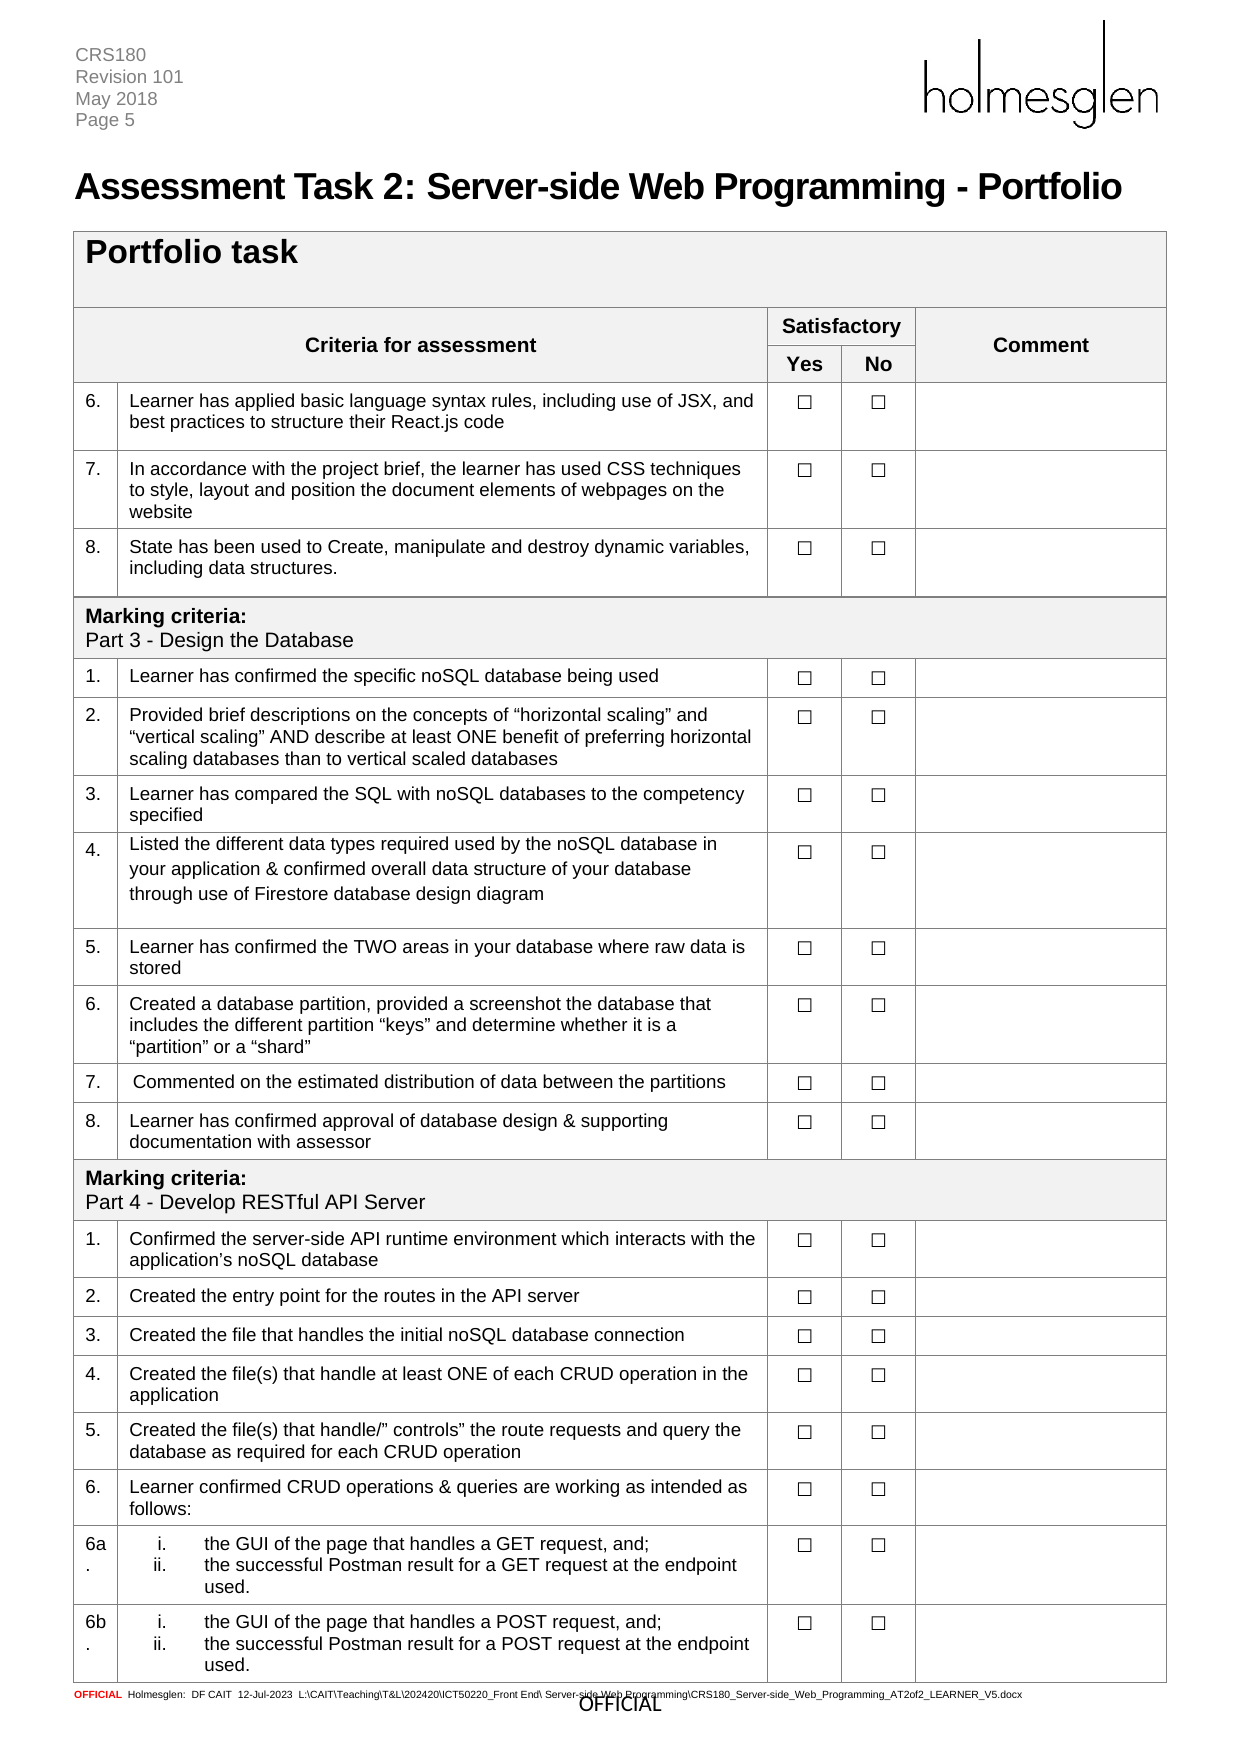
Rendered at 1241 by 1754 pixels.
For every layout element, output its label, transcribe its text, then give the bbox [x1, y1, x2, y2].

table_cell 2. [74, 1278, 117, 1316]
table_cell [916, 1526, 1166, 1603]
table_cell 3. [74, 1317, 117, 1355]
table_cell Provided brief descriptions on the concepts of “horizontal scaling” and “vertical scaling” AND describe at least ONE benefit of preferring horizontal scaling databases than to vertical scaled databases [118, 698, 767, 775]
table_cell 6. [74, 383, 117, 450]
table_cell Criteria for assessment [74, 308, 767, 382]
table_cell Created the file(s) that handle/” controls” the route requests and query the database as required for each CRUD operation [118, 1413, 767, 1468]
table_cell ☐ [768, 1221, 841, 1277]
table_cell Marking criteria: Part 3 - Design the Database [74, 598, 1166, 658]
table_cell ☐ [768, 1605, 841, 1682]
table_cell ☐ [842, 1064, 915, 1102]
table_cell [916, 698, 1166, 775]
table_cell ☐ [842, 529, 915, 596]
table_cell ☐ [842, 776, 915, 832]
table_cell Satisfactory [768, 308, 915, 344]
table_cell Learner confirmed CRUD operations & queries are working as intended as follows: [118, 1470, 767, 1525]
table_cell Learner has compared the SQL with noSQL databases to the competency specified [118, 776, 767, 832]
table_cell [916, 986, 1166, 1063]
table_cell In accordance with the project brief, the learner has used CSS techniques to style, layout and position the document elements of webpages on the website [118, 451, 767, 528]
table_cell Learner has confirmed the specific noSQL database being used [118, 659, 767, 697]
table_cell 6b. [74, 1605, 117, 1682]
table_cell ☐ [842, 1317, 915, 1355]
table_cell the GUI of the page that handles a POST request, and; the successful Postman result for a POST request at the endpoint used. [118, 1605, 767, 1682]
table_cell 7. [74, 1064, 117, 1102]
table_cell ☐ [768, 1470, 841, 1525]
table_cell Marking criteria: Part 4 - Develop RESTful API Server [74, 1160, 1166, 1220]
table_cell ☐ [768, 1317, 841, 1355]
table_cell ☐ [768, 383, 841, 450]
table_cell ☐ [768, 1413, 841, 1468]
table_cell 6. [74, 986, 117, 1063]
table_cell [916, 833, 1166, 928]
table_cell ☐ [842, 1526, 915, 1603]
table_cell [916, 451, 1166, 528]
table_cell ☐ [842, 659, 915, 697]
table_cell 1. [74, 659, 117, 697]
table_cell ☐ [842, 698, 915, 775]
table_cell 3. [74, 776, 117, 832]
table_cell ☐ [768, 1526, 841, 1603]
table_cell ☐ [768, 986, 841, 1063]
table_cell ☐ [768, 659, 841, 697]
table_cell the GUI of the page that handles a GET request, and; the successful Postman result for a GET request at the endpoint used. [118, 1526, 767, 1603]
table_cell 2. [74, 698, 117, 775]
table_cell ☐ [842, 1278, 915, 1316]
table_cell ☐ [842, 1605, 915, 1682]
table_cell 1. [74, 1221, 117, 1277]
table_cell [916, 659, 1166, 697]
table_cell [916, 529, 1166, 596]
table_cell ☐ [768, 451, 841, 528]
table_cell ☐ [768, 698, 841, 775]
table_cell 8. [74, 1103, 117, 1159]
table_cell [916, 1064, 1166, 1102]
table_cell State has been used to Create, manipulate and destroy dynamic variables, including data structures. [118, 529, 767, 596]
table_cell ☐ [842, 929, 915, 985]
table_cell Yes [768, 346, 841, 382]
table_cell 6a. [74, 1526, 117, 1603]
table_header Portfolio task [74, 232, 1166, 307]
table_cell ☐ [768, 833, 841, 928]
table_cell Created the file that handles the initial noSQL database connection [118, 1317, 767, 1355]
table_cell Comment [916, 308, 1166, 382]
table_cell [916, 929, 1166, 985]
table_cell Commented on the estimated distribution of data between the partitions [118, 1064, 767, 1102]
table_cell [916, 1221, 1166, 1277]
table_cell Created a database partition, provided a screenshot the database that includes the different partition “keys” and determine whether it is a “partition” or a “shard” [118, 986, 767, 1063]
table_cell ☐ [842, 1221, 915, 1277]
table_cell [916, 1413, 1166, 1468]
table_cell 6. [74, 1470, 117, 1525]
table_cell [916, 383, 1166, 450]
table_cell 4. [74, 833, 117, 928]
table_cell 5. [74, 1413, 117, 1468]
table_cell [916, 1317, 1166, 1355]
table_cell ☐ [768, 929, 841, 985]
table_cell ☐ [842, 1356, 915, 1412]
table_cell [916, 776, 1166, 832]
table_cell Learner has applied basic language syntax rules, including use of JSX, and best practices to structure their React.js code [118, 383, 767, 450]
table_cell ☐ [768, 1356, 841, 1412]
table_cell 8. [74, 529, 117, 596]
table_cell ☐ [768, 776, 841, 832]
table_cell [916, 1470, 1166, 1525]
table_cell ☐ [842, 1103, 915, 1159]
table_cell ☐ [842, 451, 915, 528]
table_cell ☐ [768, 529, 841, 596]
picture [902, 20, 1158, 152]
table_cell Confirmed the server-side API runtime environment which interacts with the application’s noSQL database [118, 1221, 767, 1277]
table_cell Created the file(s) that handle at least ONE of each CRUD operation in the application [118, 1356, 767, 1412]
table_cell ☐ [842, 986, 915, 1063]
table_cell ☐ [842, 1413, 915, 1468]
table_cell Listed the different data types required used by the noSQL database in your application & confirmed overall data structure of your database through use of Firestore database design diagram [118, 833, 767, 928]
table_cell [916, 1356, 1166, 1412]
table_cell ☐ [842, 1470, 915, 1525]
table_cell [916, 1103, 1166, 1159]
table_cell ☐ [768, 1064, 841, 1102]
table_cell [916, 1605, 1166, 1682]
table_cell 7. [74, 451, 117, 528]
table_cell Learner has confirmed approval of database design & supporting documentation with assessor [118, 1103, 767, 1159]
table_cell Learner has confirmed the TWO areas in your database where raw data is stored [118, 929, 767, 985]
table_cell Created the entry point for the routes in the API server [118, 1278, 767, 1316]
table_cell ☐ [768, 1103, 841, 1159]
table_cell 5. [74, 929, 117, 985]
table_cell ☐ [842, 383, 915, 450]
table_cell 4. [74, 1356, 117, 1412]
table_cell ☐ [768, 1278, 841, 1316]
table_cell No [842, 346, 915, 382]
table_cell [916, 1278, 1166, 1316]
table_cell ☐ [842, 833, 915, 928]
